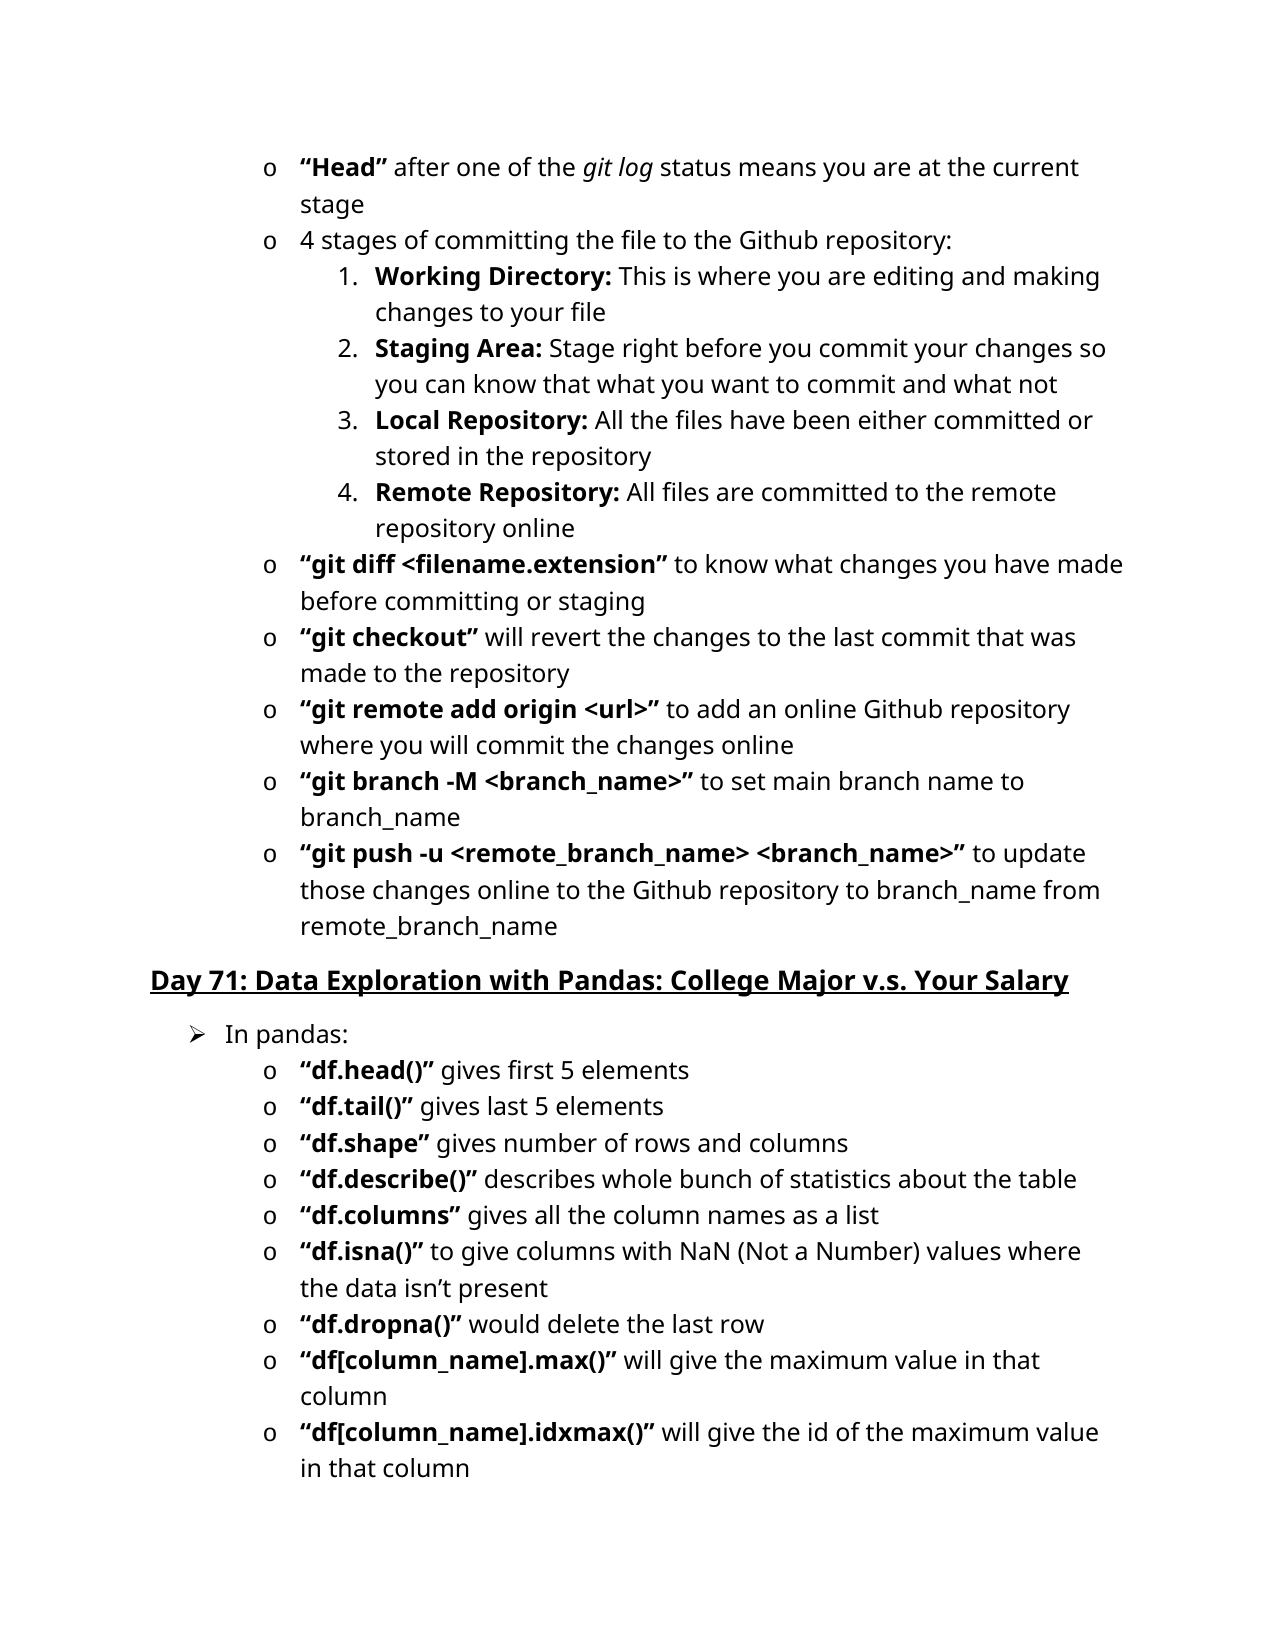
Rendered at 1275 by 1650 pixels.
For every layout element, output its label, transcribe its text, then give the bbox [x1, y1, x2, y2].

list Remote Repository: All files are committed to the remote repository online [337, 475, 1125, 545]
list “git remote add origin <url>” to add an online Github repository where you will commit the changes online [262, 691, 1125, 762]
list “df.isna()” to give columns with NaN (Not a Number) values where the data isn’t present [262, 1234, 1125, 1304]
list “git branch -M <branch_name>” to set main branch name to branch_name [262, 764, 1125, 834]
list “git push -u <remote_branch_name> <branch_name>” to update those changes online to the Github repository to branch_name from remote_branch_name [262, 836, 1125, 942]
list 4 stages of committing the file to the Github repository: [262, 222, 1125, 257]
list “df.shape” gives number of rows and columns [262, 1125, 1125, 1159]
list “df.head()” gives first 5 elements [262, 1053, 1125, 1087]
list Local Repository: All the files have been either committed or stored in the repository [337, 403, 1125, 473]
list “git diff <filename.extension” to know what changes you have made before committing or staging [262, 547, 1125, 617]
list “df[column_name].max()” will give the maximum value in that column [262, 1343, 1125, 1413]
text Day 71: Data Exploration with Pandas: College Major v.s. Your Salary [150, 961, 1125, 998]
list In pandas: [187, 1017, 1125, 1051]
list “df.columns” gives all the column names as a list [262, 1198, 1125, 1232]
list “df.dropna()” would delete the last row [262, 1306, 1125, 1341]
list “df[column_name].idxmax()” will give the id of the maximum value in that column [262, 1415, 1125, 1485]
list “git checkout” will revert the changes to the last commit that was made to the repository [262, 619, 1125, 689]
list “df.describe()” describes whole bunch of statistics about the table [262, 1162, 1125, 1196]
list Staging Area: Stage right before you commit your changes so you can know that what you want to commit and what not [337, 331, 1125, 401]
list Working Directory: This is where you are editing and making changes to your file [337, 258, 1125, 329]
list “df.tail()” gives last 5 elements [262, 1089, 1125, 1123]
list “Head” after one of the git log status means you are at the current stage [262, 150, 1125, 220]
